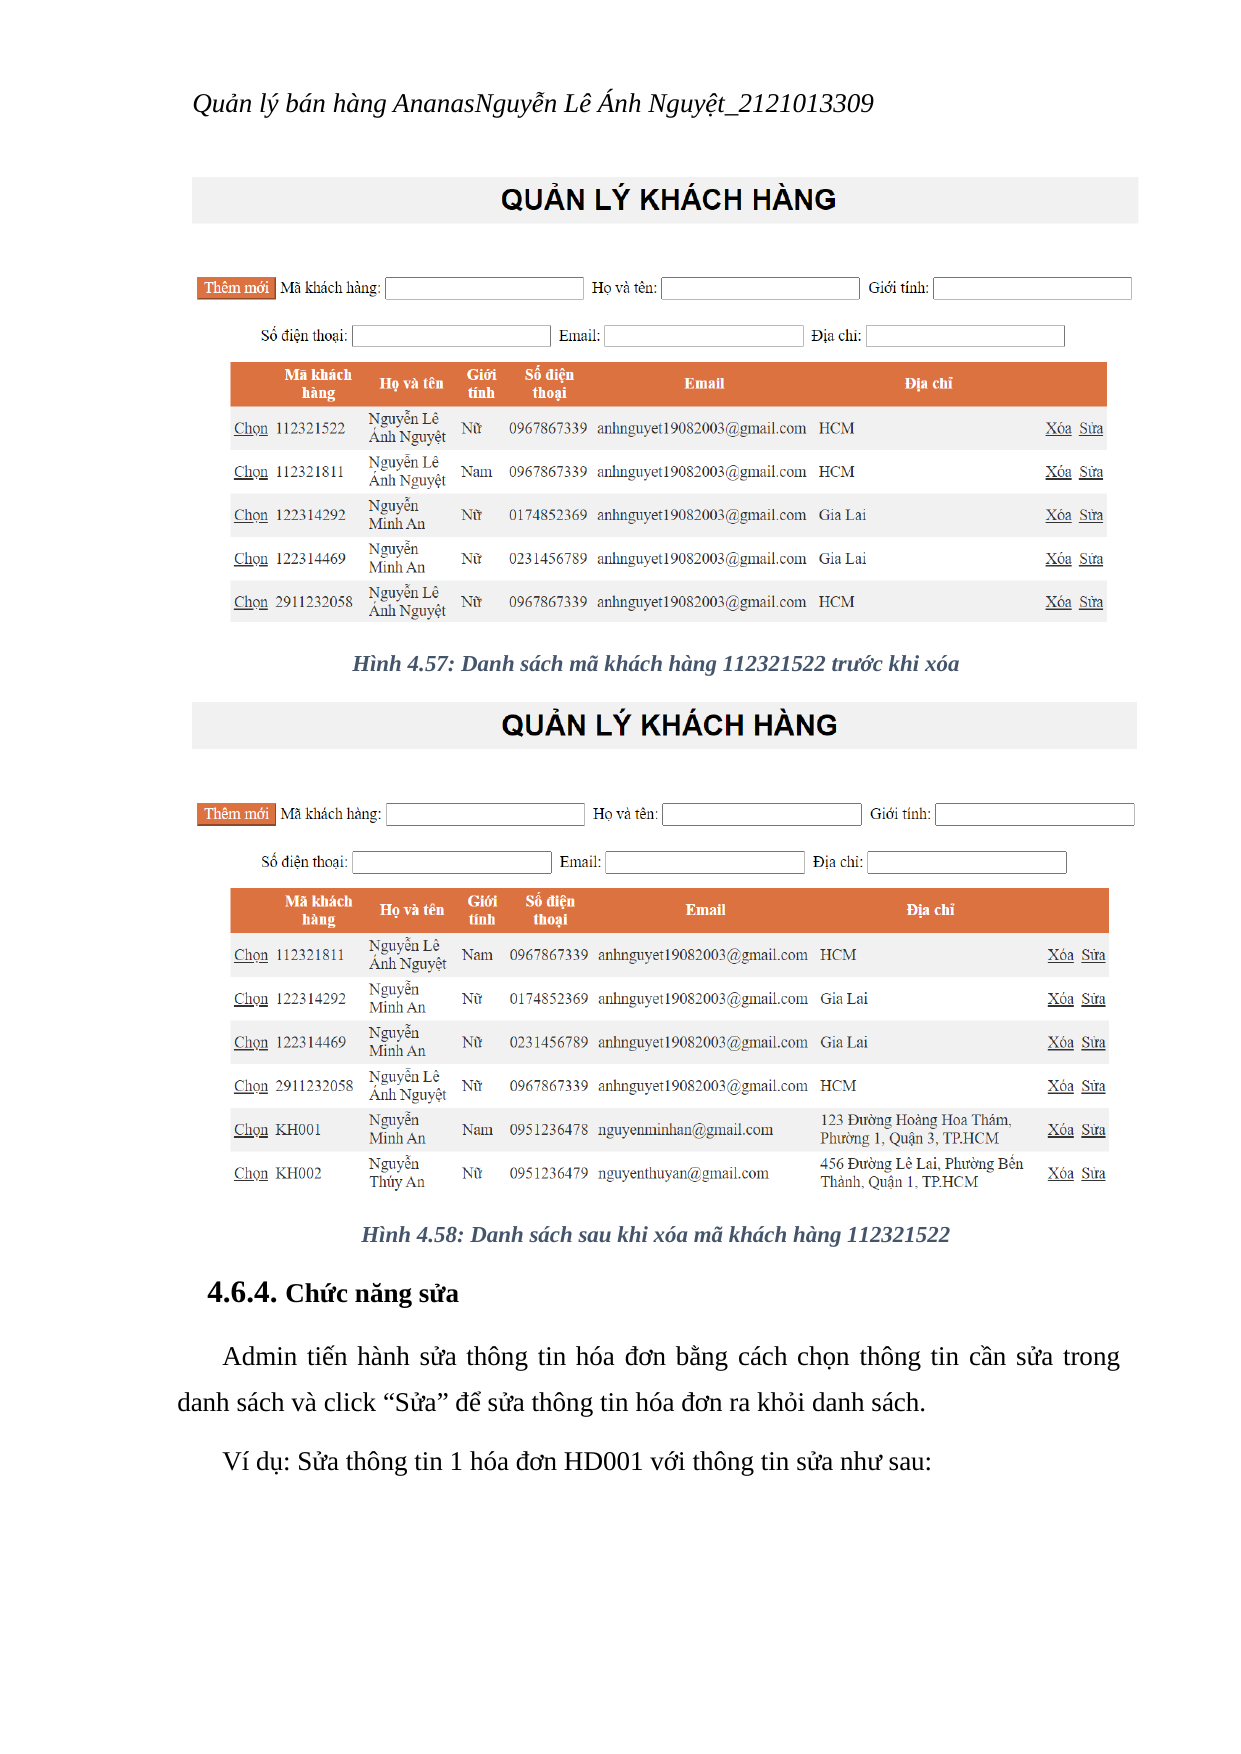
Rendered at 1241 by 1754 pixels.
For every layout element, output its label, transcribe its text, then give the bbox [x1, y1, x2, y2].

subtitle Chức năng sửa [207, 1273, 1122, 1309]
text Admin tiến hành sửa thông tin hóa đơn bằng cách chọn thông tin cần sửa trong danh sách và click “Sửa” để sửa thông tin hóa đơn ra khỏi danh sách. [177, 1340, 1122, 1417]
text Ví dụ: Sửa thông tin 1 hóa đơn HD001 với thông tin sửa như sau: [177, 1446, 1122, 1477]
picture [192, 177, 1139, 622]
picture [192, 702, 1137, 1194]
